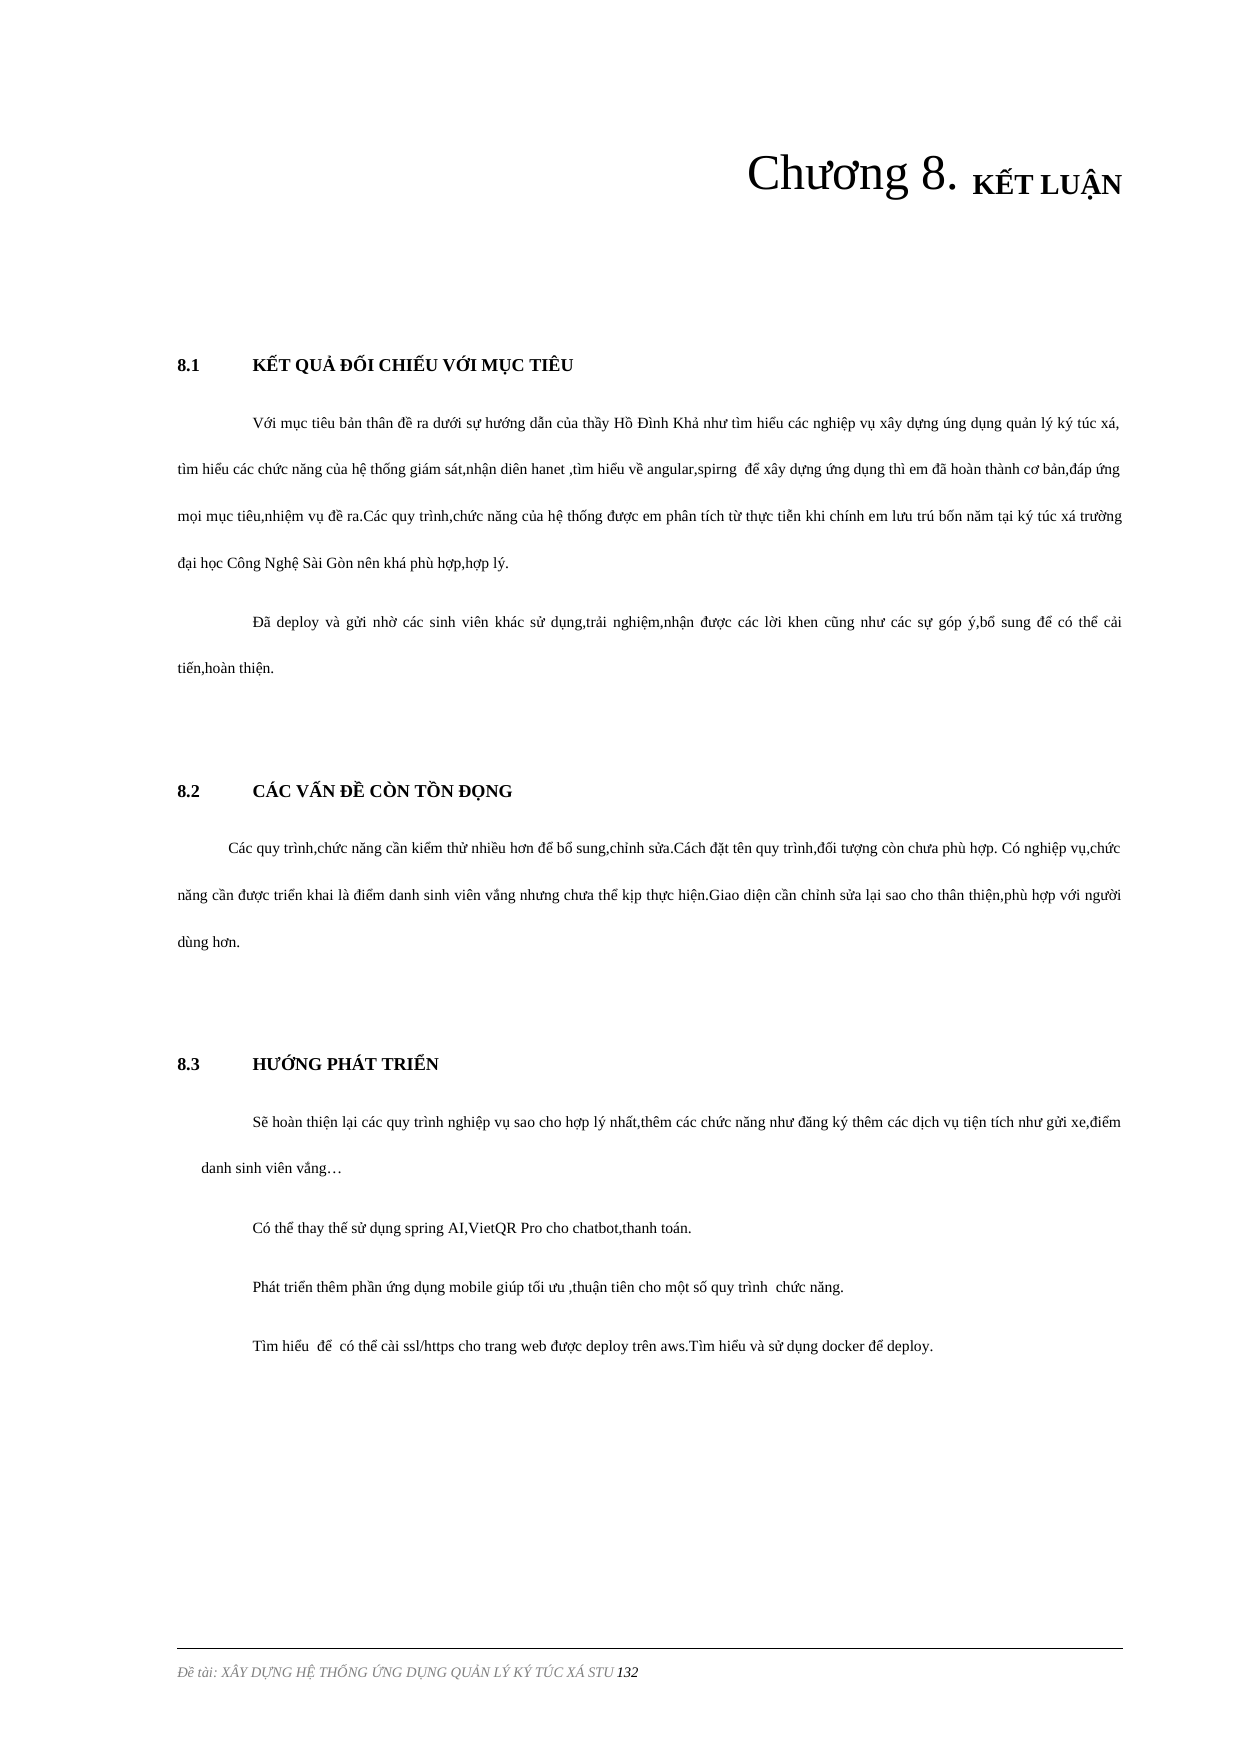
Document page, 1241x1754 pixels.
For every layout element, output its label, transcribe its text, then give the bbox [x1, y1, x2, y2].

subtitle CÁC VẤN ĐỀ CÒN TỒN ĐỌNG [177, 755, 1122, 801]
subtitle HƯỚNG PHÁT TRIỂN [177, 1028, 1122, 1074]
subtitle KẾT QUẢ ĐỐI CHIẾU VỚI MỤC TIÊU [177, 329, 1122, 375]
subtitle KẾT LUẬN [177, 143, 1122, 201]
text Tìm hiểu để có thể cài ssl/https cho trang web được deploy trên aws.Tìm hiểu và sử dụng docker để deploy. [201, 1323, 1122, 1355]
text Đã deploy và gửi nhờ các sinh viên khác sử dụng,trải nghiệm,nhận được các lời khen cũng như các sự góp ý,bổ sung để có thể cải tiến,hoàn thiện. [177, 599, 1122, 677]
text Các quy trình,chức năng cần kiểm thử nhiều hơn để bổ sung,chỉnh sửa.Cách đặt tên quy trình,đối tượng còn chưa phù hợp. Có nghiệp vụ,chức năng cần được triển khai là điểm danh sinh viên vắng nhưng chưa thể kịp thực hiện.Giao diện cần chỉnh sửa lại sao cho thân thiện,phù hợp với người dùng hơn. [177, 826, 1122, 951]
text Với mục tiêu bản thân đề ra dưới sự hướng dẫn của thầy Hồ Đình Khả như tìm hiểu các nghiệp vụ xây dựng úng dụng quản lý ký túc xá, tìm hiểu các chức năng của hệ thống giám sát,nhận diên hanet ,tìm hiểu về angular,spirng để xây dựng ứng dụng thì em đã hoàn thành cơ bản,đáp ứng mọi mục tiêu,nhiệm vụ đề ra.Các quy trình,chức năng của hệ thống được em phân tích từ thực tiễn khi chính em lưu trú bốn năm tại ký túc xá trường đại học Công Nghệ Sài Gòn nên khá phù hợp,hợp lý. [177, 400, 1122, 571]
text Phát triển thêm phần ứng dụng mobile giúp tối ưu ,thuận tiên cho một số quy trình chức năng. [201, 1264, 1122, 1296]
text Có thể thay thế sử dụng spring AI,VietQR Pro cho chatbot,thanh toán. [201, 1205, 1122, 1236]
text Sẽ hoàn thiện lại các quy trình nghiệp vụ sao cho hợp lý nhất,thêm các chức năng như đăng ký thêm các dịch vụ tiện tích như gửi xe,điểm danh sinh viên vắng… [201, 1099, 1122, 1177]
